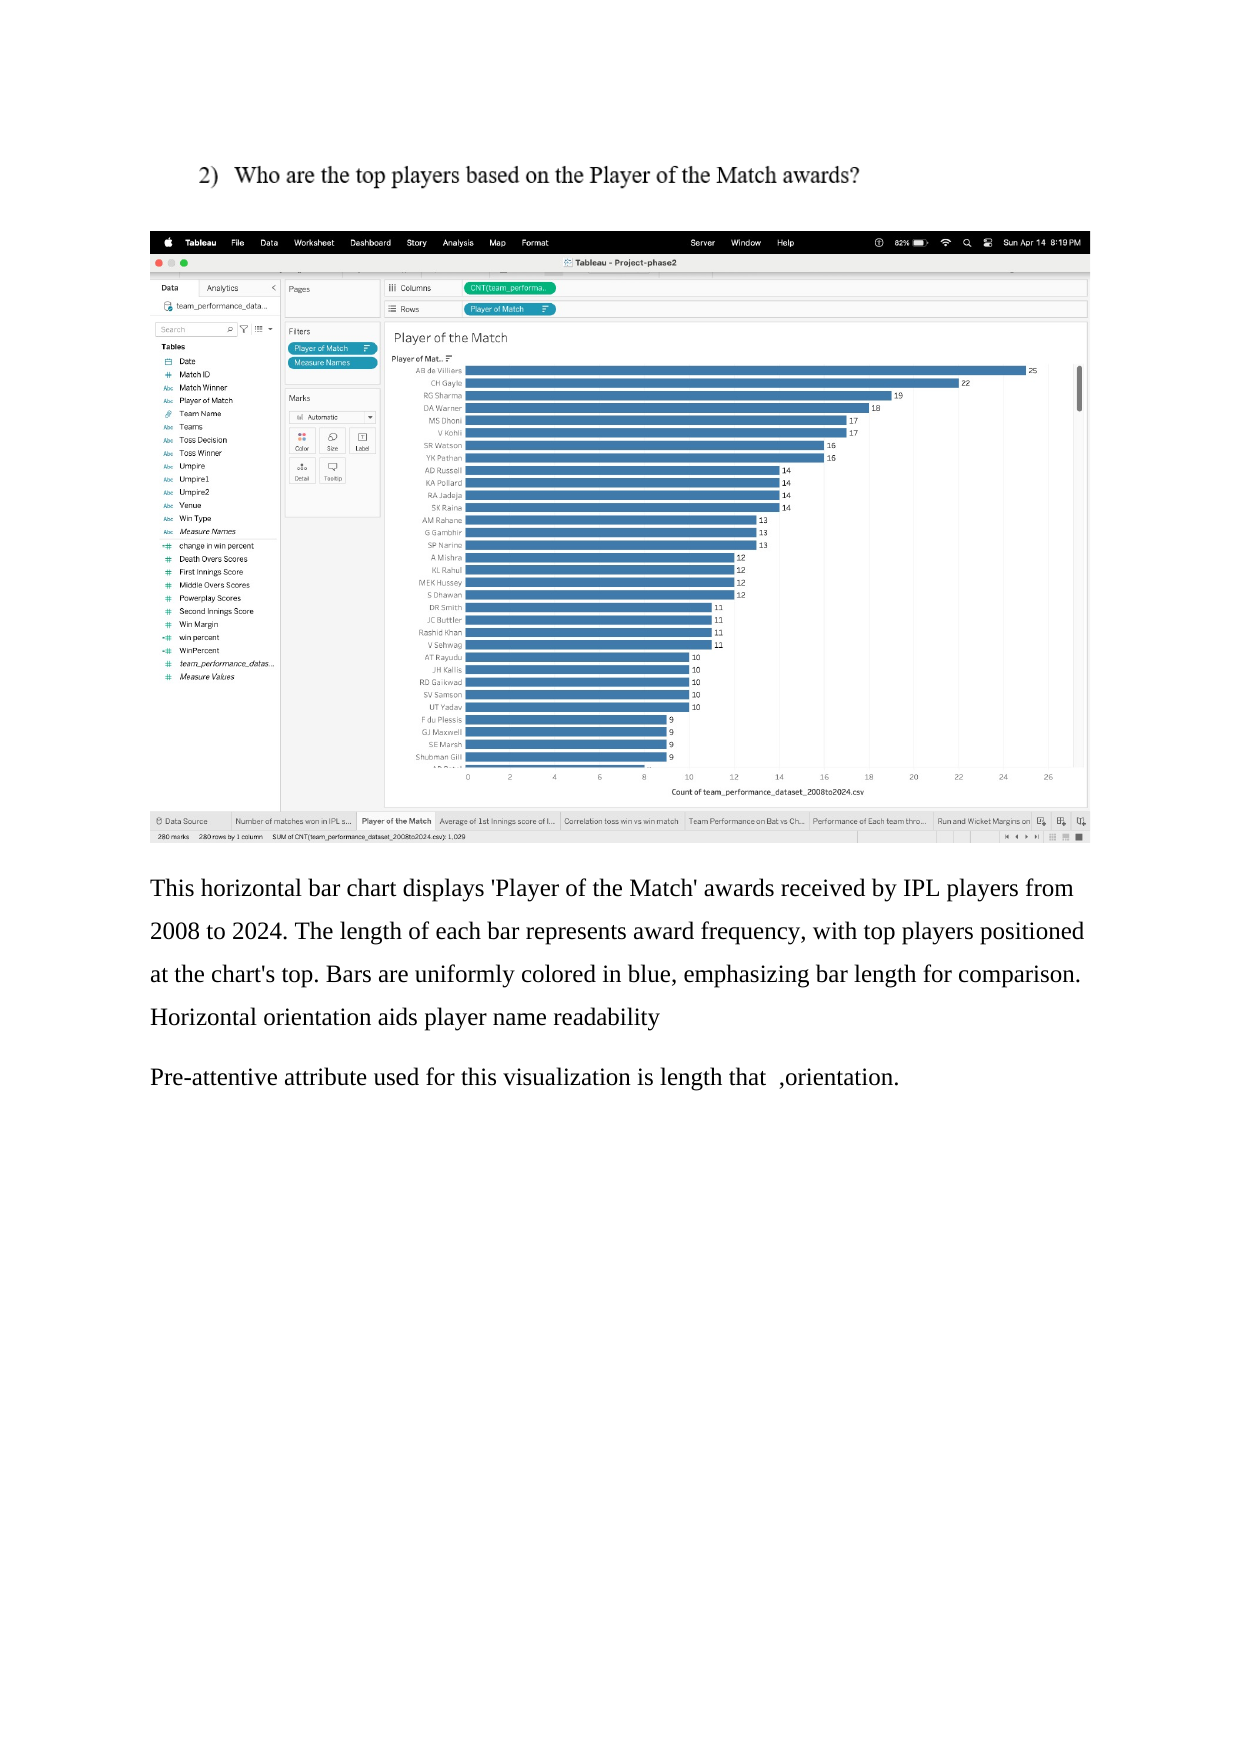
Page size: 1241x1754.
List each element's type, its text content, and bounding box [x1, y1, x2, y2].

text This horizontal bar chart displays 'Player of the Match' awards received by IPL players from 2008 to 2024. The length of each bar represents award frequency, with top players positioned at the chart's top. Bars are uniformly colored in blue, emphasizing bar length for comparison. Horizontal orientation aids player name readability [150, 873, 1090, 1031]
picture [150, 150, 948, 201]
text Pre-attentive attribute used for this visualization is length that ,orientation. [150, 1062, 1090, 1091]
picture [150, 231, 1091, 843]
